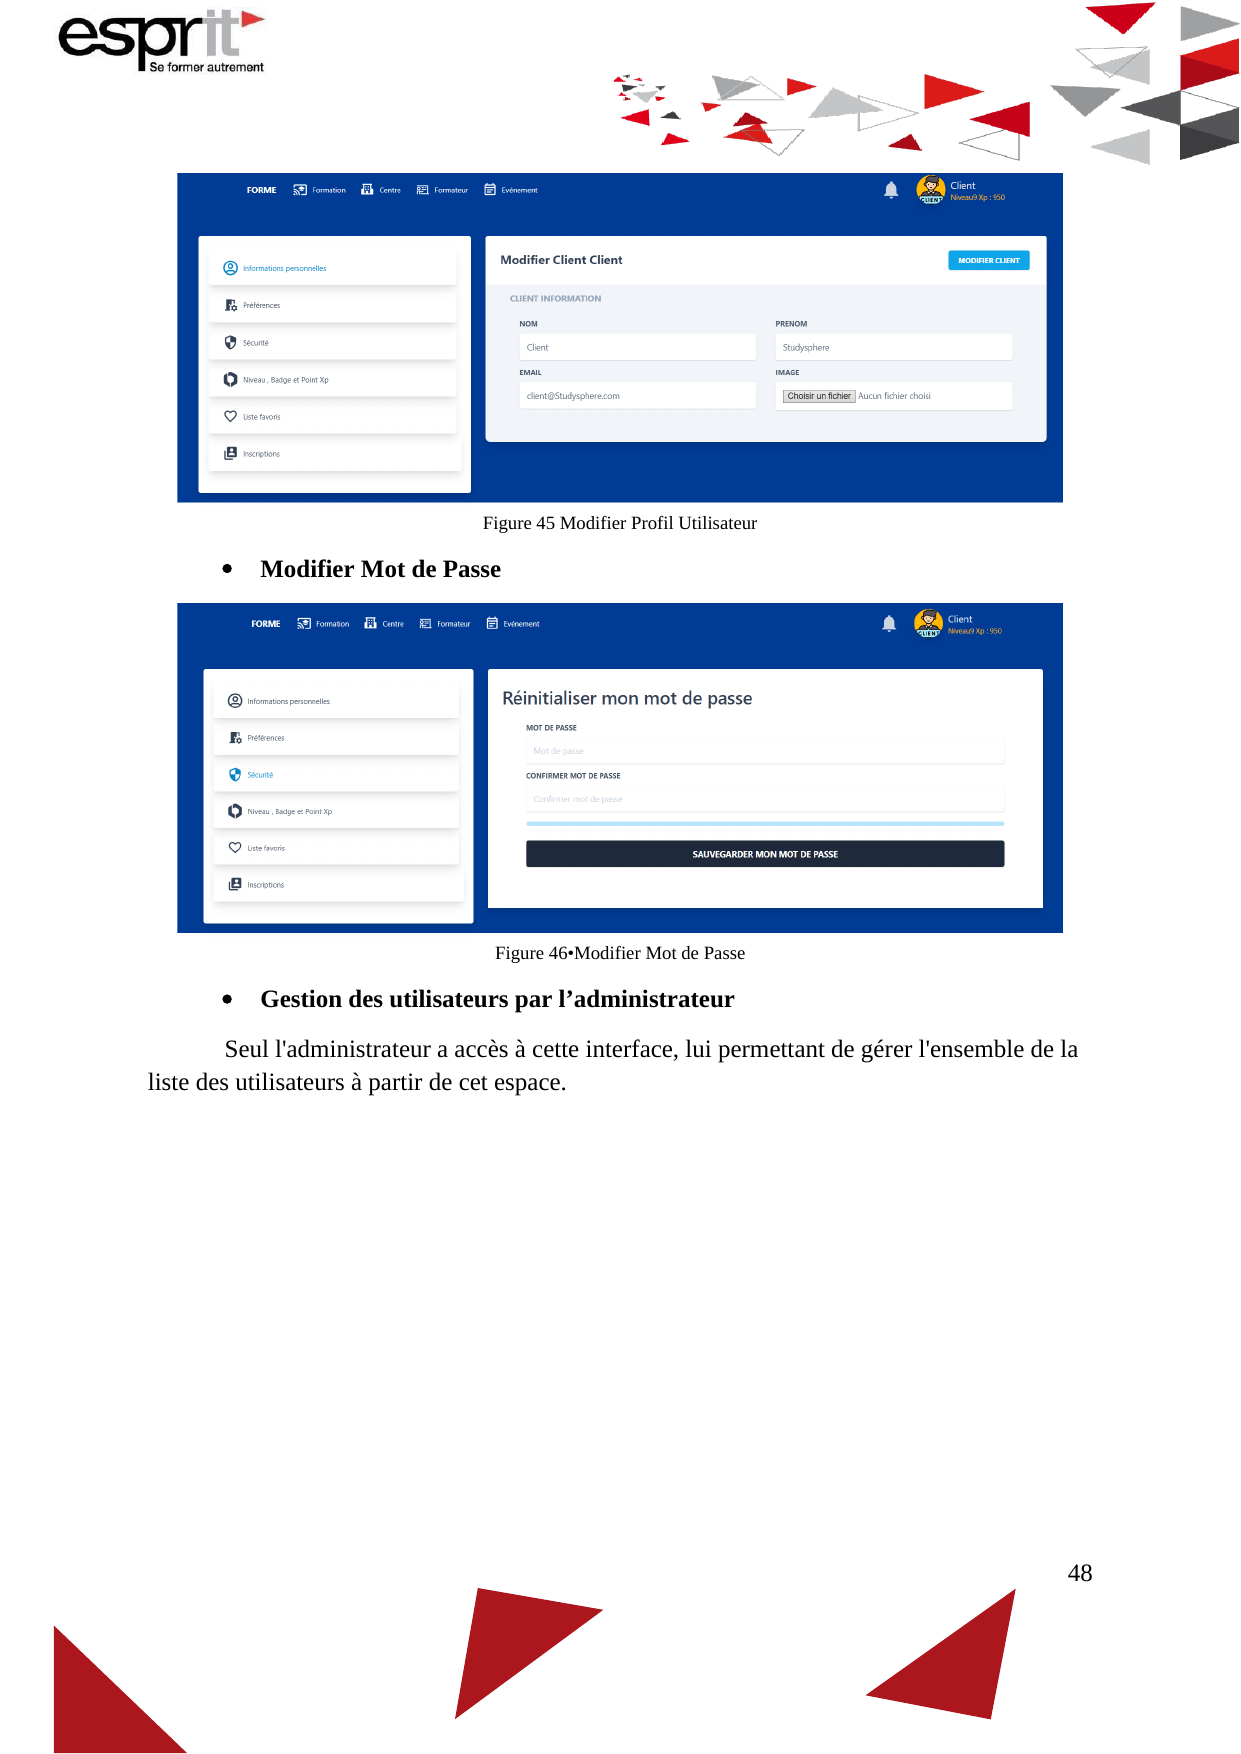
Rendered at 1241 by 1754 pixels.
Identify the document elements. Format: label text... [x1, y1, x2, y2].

picture [613, 0, 1241, 167]
text Seul l'administrateur a accès à cette interface, lui permettant de gérer l'ensemble de la liste des utilisateurs à partir de cet espace. [148, 1034, 1093, 1096]
picture [177, 173, 1063, 512]
list Modifier Mot de Passe [223, 554, 1093, 583]
text Figure 46•Modifier Mot de Passe [148, 942, 1093, 964]
picture [177, 603, 1063, 943]
text Figure 45 Modifier Profil Utilisateur [148, 512, 1093, 533]
picture [54, 7, 269, 75]
list Gestion des utilisateurs par l’administrateur [223, 984, 1093, 1013]
